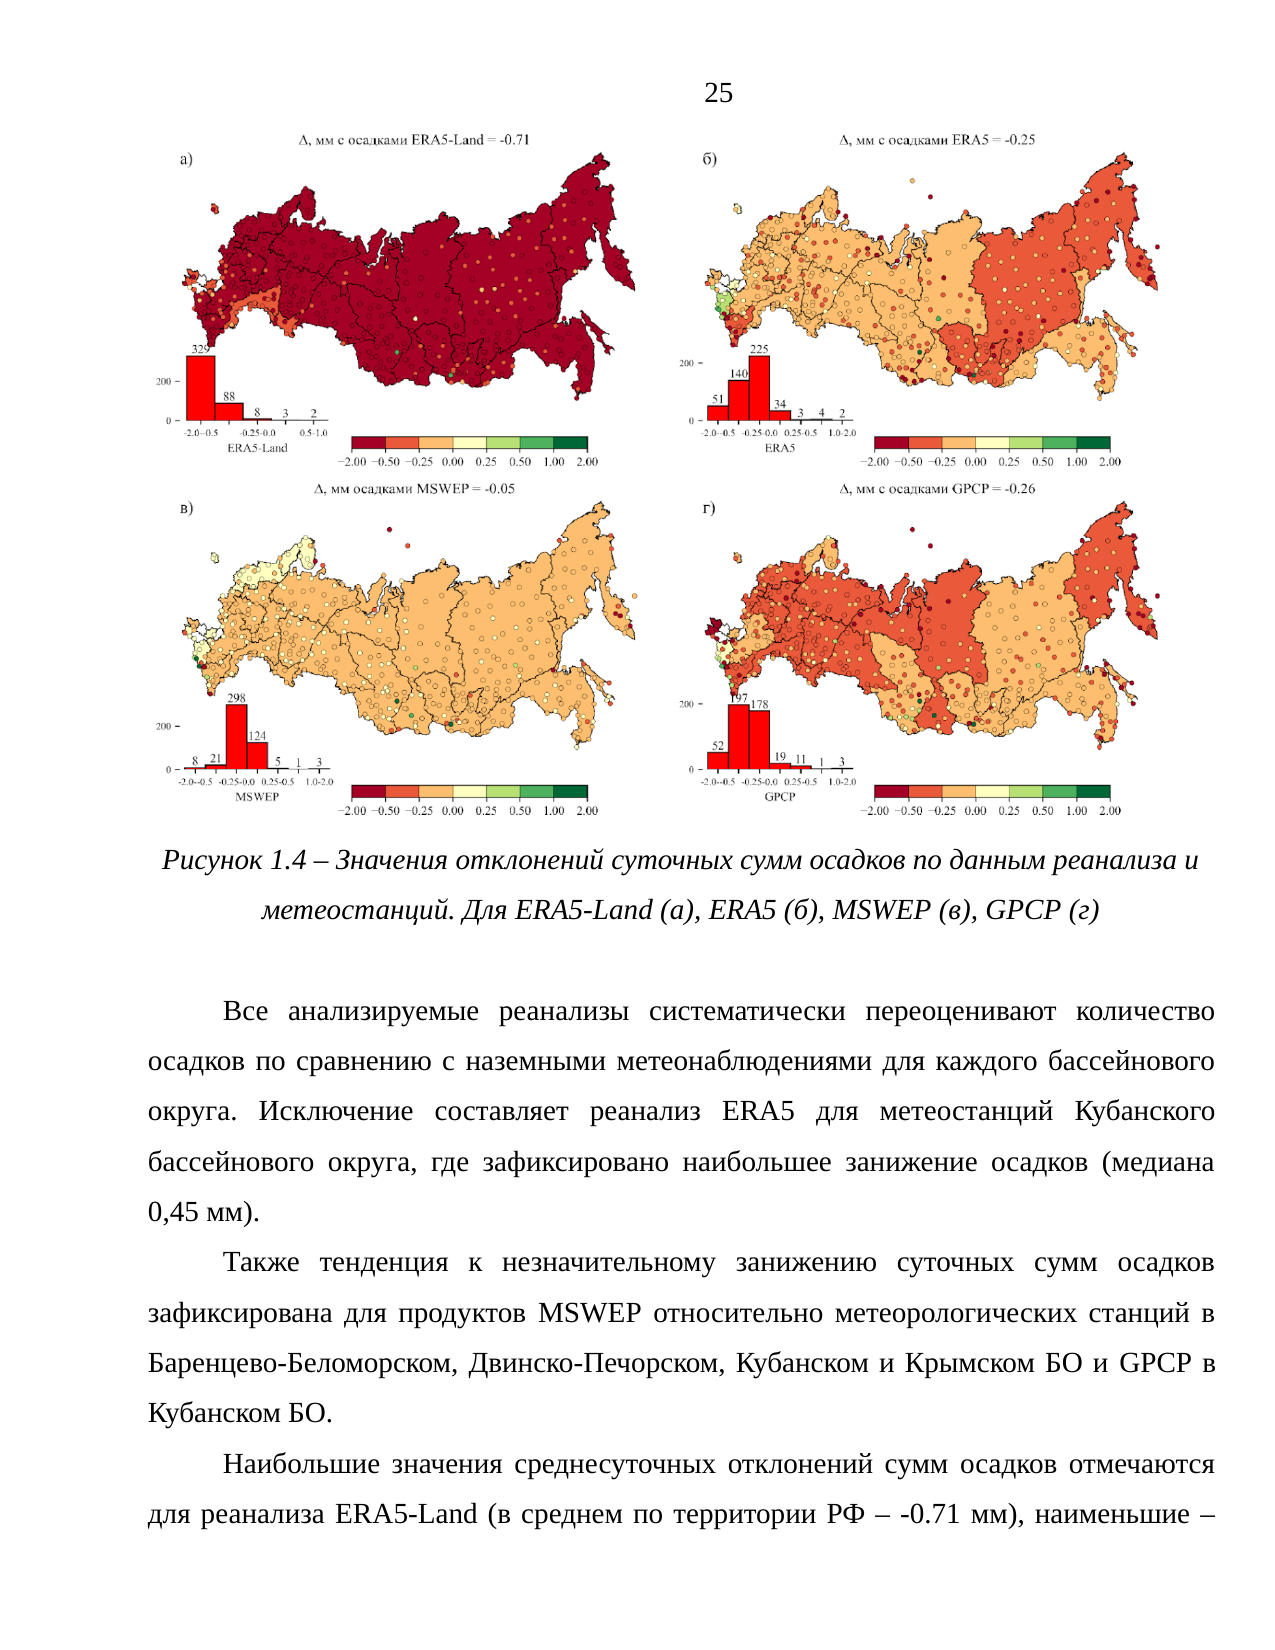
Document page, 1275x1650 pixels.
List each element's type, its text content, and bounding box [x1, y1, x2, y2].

text Рисунок 1.4 – Значения отклонений суточных сумм осадков по данным реанализа и метеостанций. Для ERA5-Land (а), ERA5 (б), MSWEP (в), GPCP (г) [148, 842, 1216, 926]
text Все анализируемые реанализы систематически переоценивают количество осадков по сравнению с наземными метеонаблюдениями для каждого бассейнового округа. Исключение составляет реанализ ERA5 для метеостанций Кубанского бассейнового округа, где зафиксировано наибольшее занижение осадков (медиана 0,45 мм). [148, 993, 1216, 1228]
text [148, 1446, 1216, 1529]
text Также тенденция к незначительному занижению суточных сумм осадков зафиксирована для продуктов MSWEP относительно метеорологических станций в Баренцево-Беломорском, Двинско-Печорском, Кубанском и Крымском БО и GPCP в Кубанском БО. [148, 1244, 1216, 1429]
picture [147, 125, 1181, 826]
